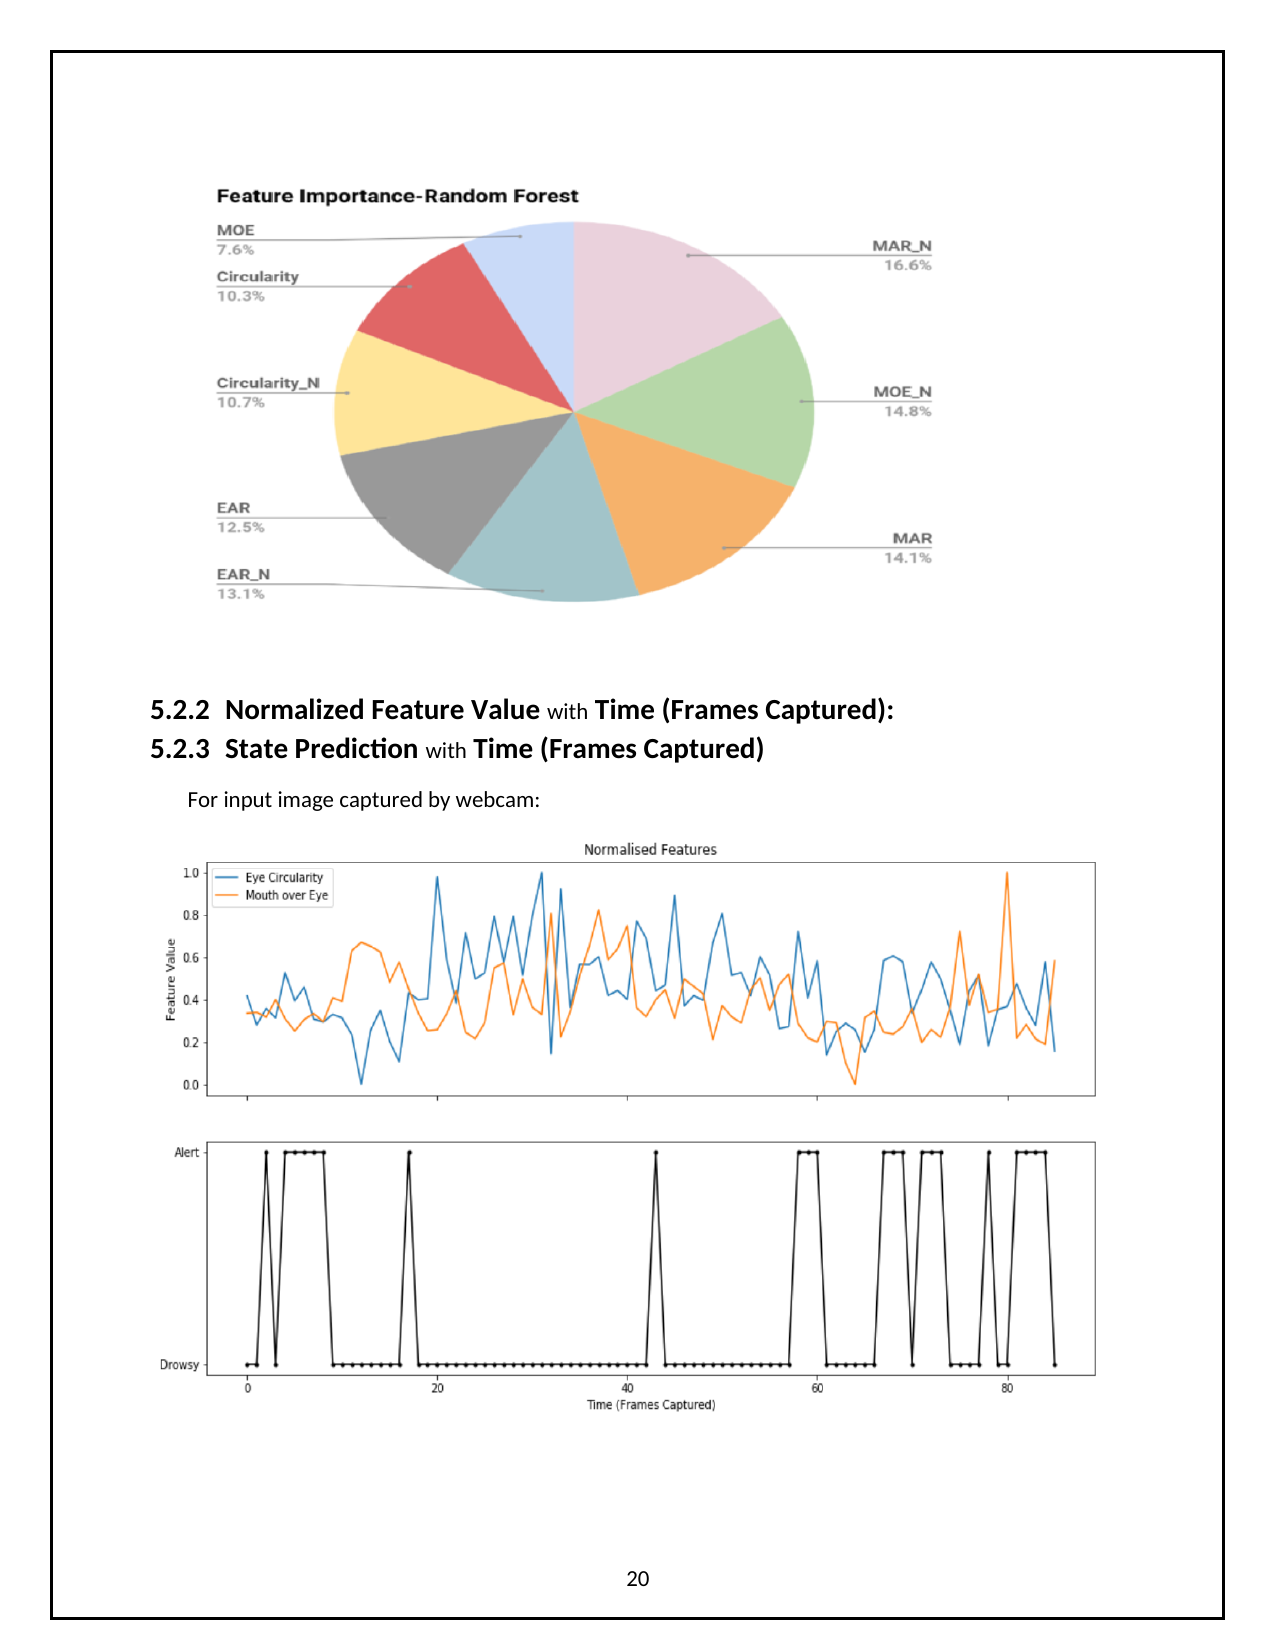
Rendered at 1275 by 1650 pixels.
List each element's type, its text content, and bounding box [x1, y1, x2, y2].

list State Prediction with Time (Frames Captured) [150, 730, 1125, 766]
text For input image captured by webcam: [187, 785, 1125, 813]
picture [150, 831, 1125, 1426]
picture [150, 150, 983, 618]
list Normalized Feature Value with Time (Frames Captured): [150, 691, 1125, 727]
